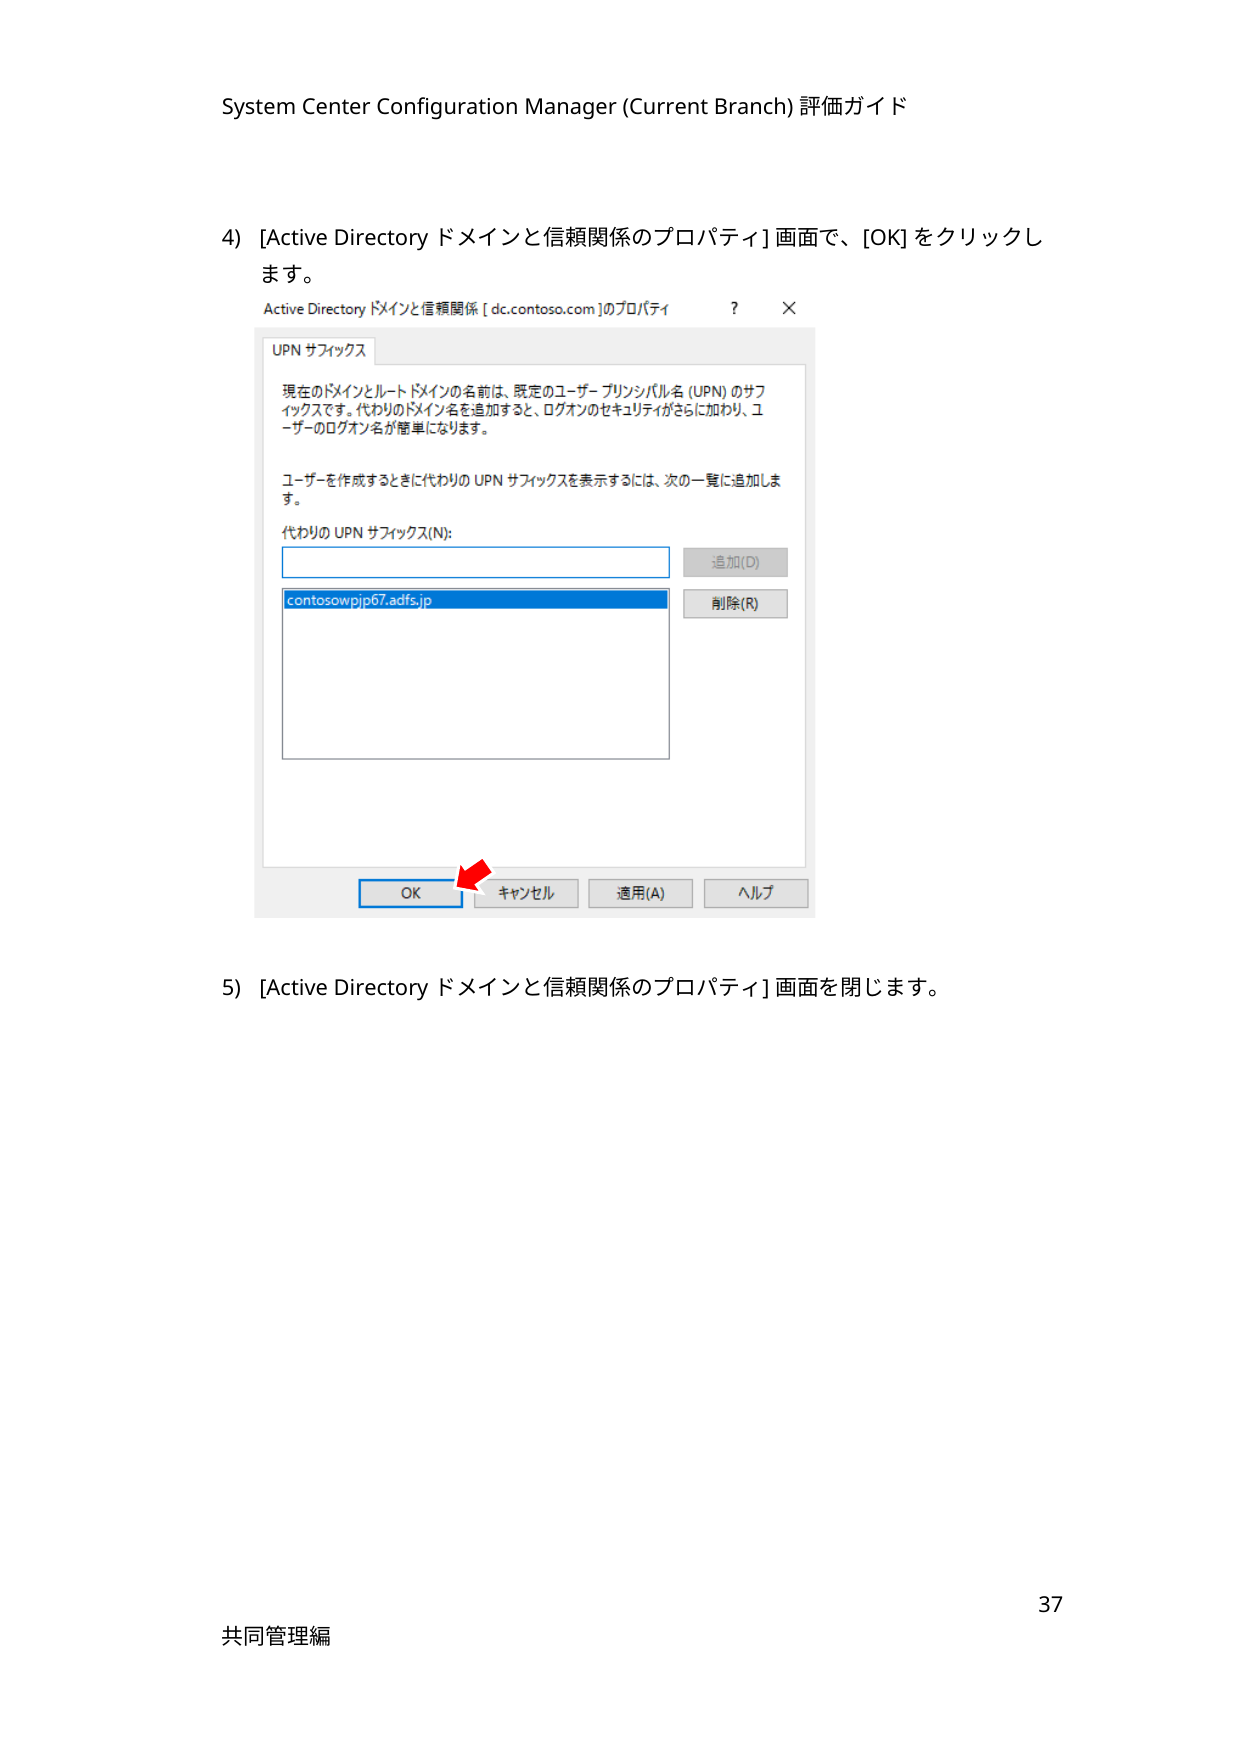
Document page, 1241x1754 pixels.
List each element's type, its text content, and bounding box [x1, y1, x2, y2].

list [Active Directory ドメインと信頼関係のプロパティ] 画面を閉じます。 [222, 967, 1063, 1004]
list [Active Directory ドメインと信頼関係のプロパティ] 画面で、[OK] をクリックします。 [222, 217, 1063, 292]
picture [254, 291, 816, 918]
